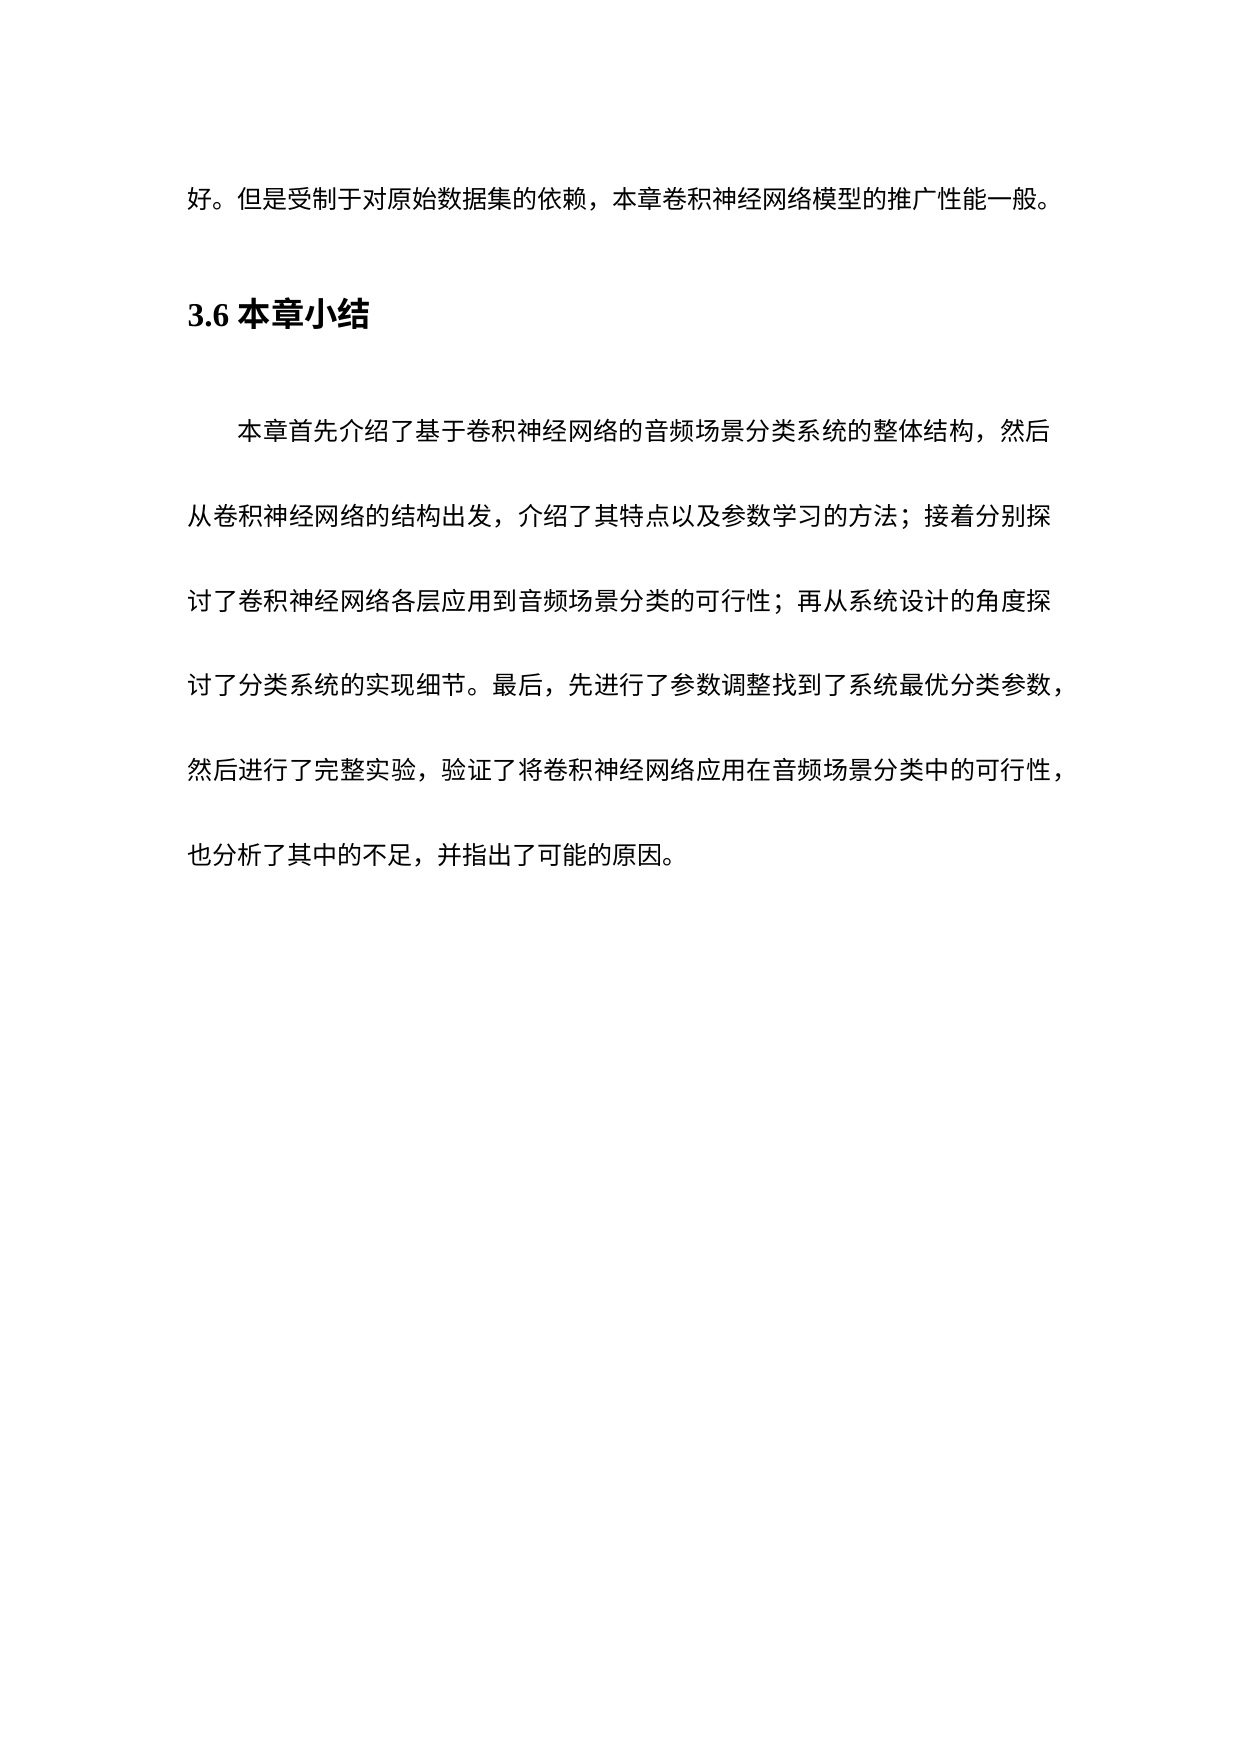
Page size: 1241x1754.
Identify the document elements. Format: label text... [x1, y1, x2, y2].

subtitle 3.6 本章小结 [187, 278, 1053, 346]
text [187, 164, 1053, 232]
text 本章首先介绍了基于卷积神经网络的音频场景分类系统的整体结构，然后从卷积神经网络的结构出发，介绍了其特点以及参数学习的方法；接着分别探讨了卷积神经网络各层应用到音频场景分类的可行性；再从系统设计的角度探讨了分类系统的实现细节。最后，先进行了参数调整找到了系统最优分类参数，然后进行了完整实验，验证了将卷积神经网络应用在音频场景分类中的可行性，也分析了其中的不足，并指出了可能的原因。 [187, 395, 1053, 888]
